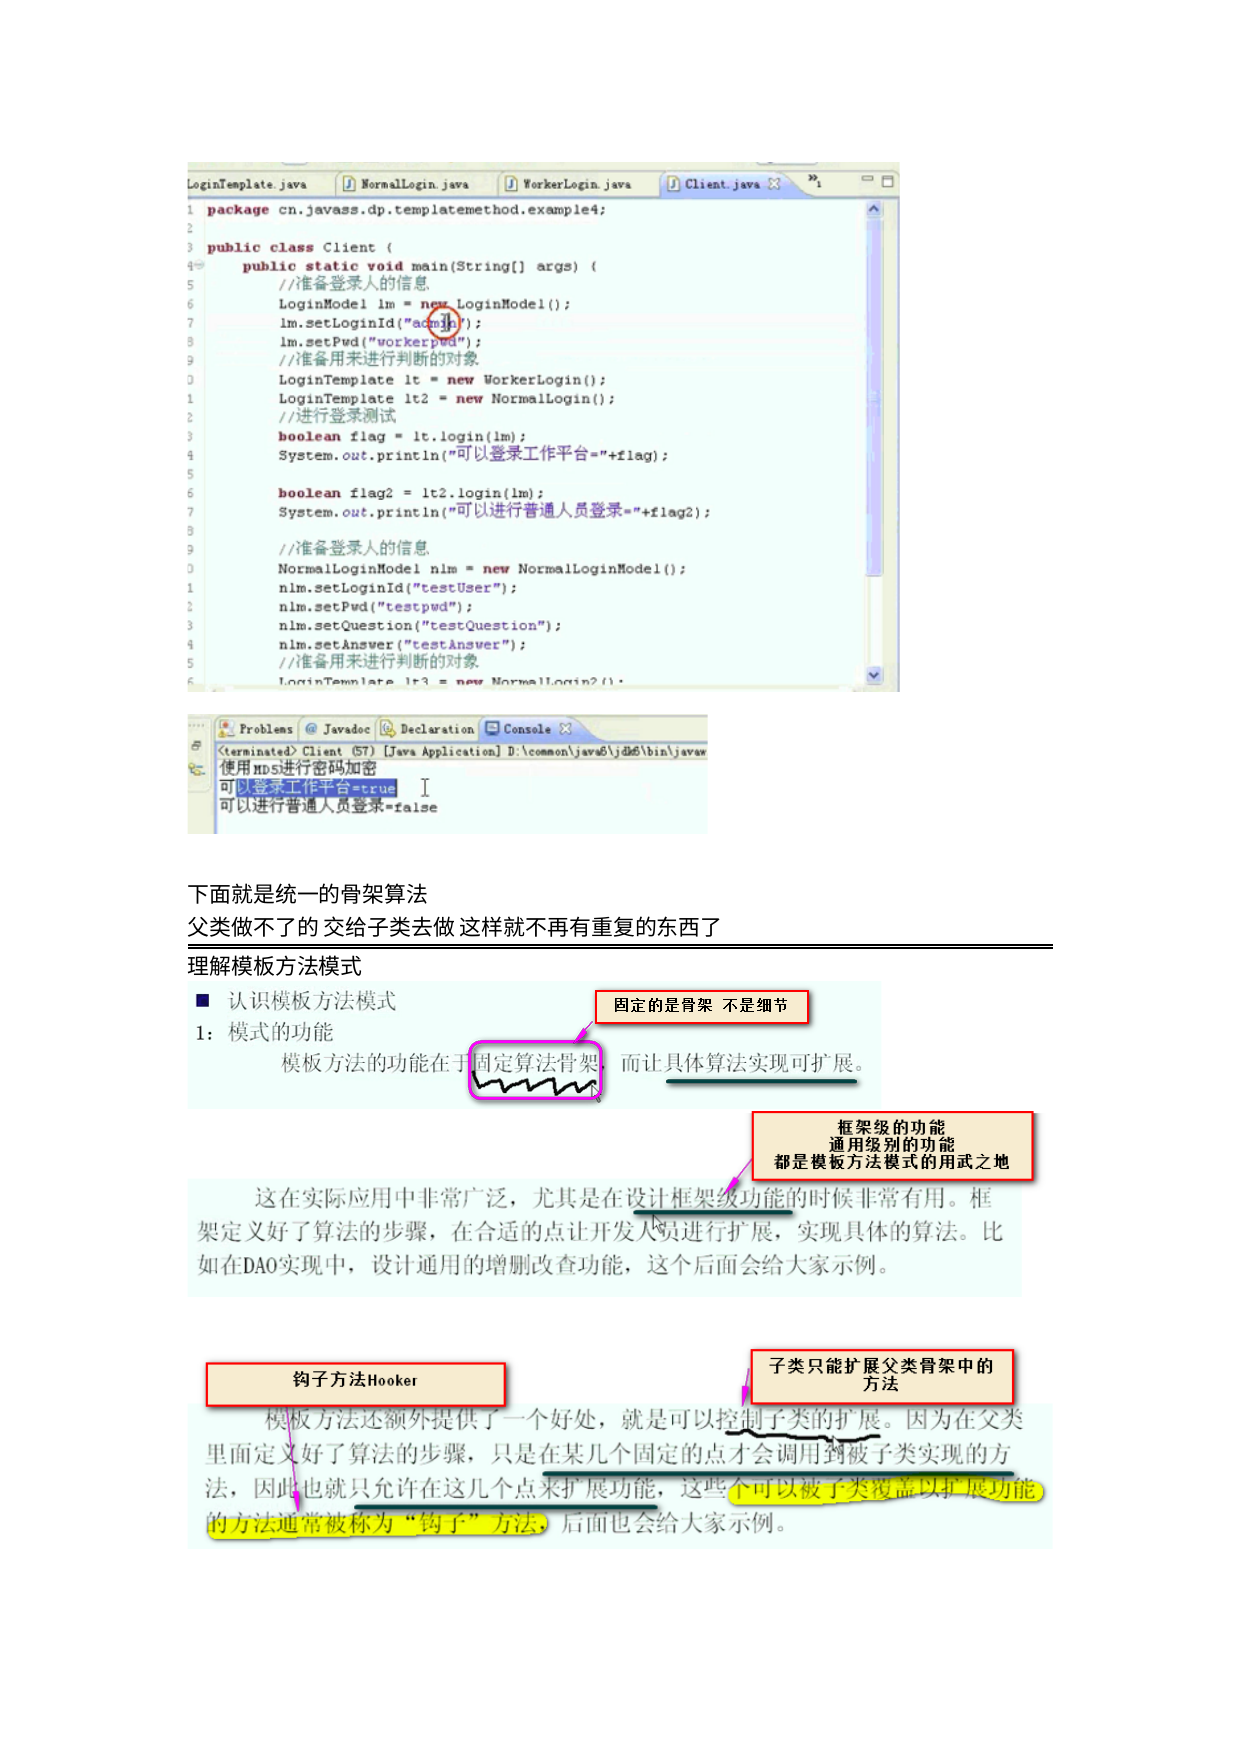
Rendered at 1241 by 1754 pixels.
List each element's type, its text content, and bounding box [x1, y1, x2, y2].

picture [187, 1338, 1053, 1549]
text 下面就是统一的骨架算法 [187, 877, 1053, 909]
picture [187, 1111, 1053, 1297]
picture [187, 981, 882, 1109]
text 父类做不了的 交给子类去做 这样就不再有重复的东西了 [187, 909, 1053, 949]
picture [187, 714, 708, 834]
picture [187, 162, 900, 692]
text 理解模板方法模式 [187, 949, 1053, 981]
